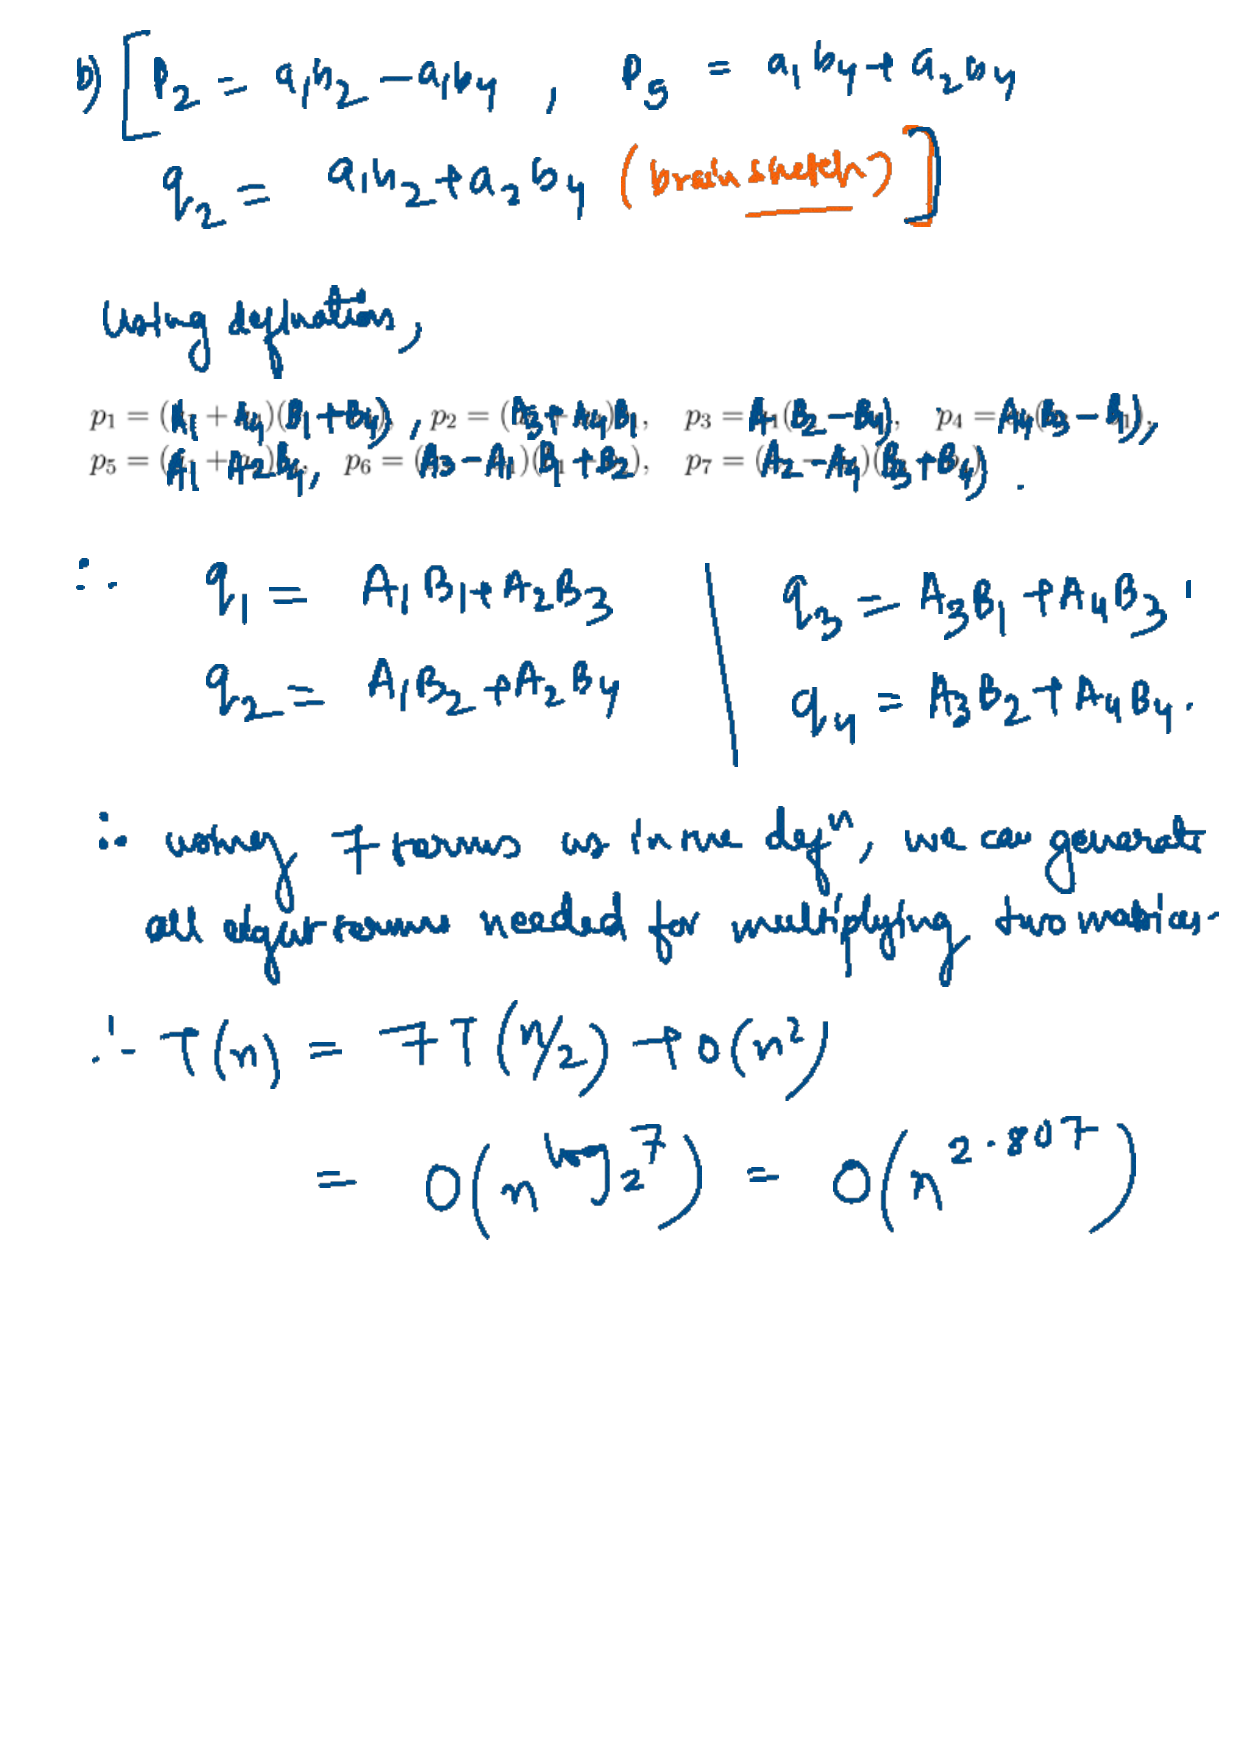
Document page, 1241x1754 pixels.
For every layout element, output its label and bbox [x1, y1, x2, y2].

picture [218, 77, 247, 96]
picture [380, 61, 556, 114]
picture [912, 48, 1015, 101]
picture [621, 125, 941, 227]
picture [206, 562, 247, 625]
picture [705, 563, 738, 767]
picture [77, 55, 101, 114]
picture [921, 572, 1167, 640]
picture [363, 564, 613, 626]
picture [173, 85, 200, 111]
picture [317, 1171, 357, 1188]
picture [783, 575, 900, 641]
picture [644, 79, 668, 110]
picture [79, 558, 89, 569]
picture [879, 703, 903, 712]
picture [309, 1042, 342, 1059]
picture [379, 1000, 828, 1101]
picture [103, 285, 422, 379]
picture [426, 1124, 702, 1240]
picture [747, 1167, 779, 1182]
picture [930, 672, 1193, 734]
picture [792, 687, 855, 745]
picture [108, 582, 117, 589]
picture [92, 1015, 280, 1089]
picture [76, 585, 85, 590]
picture [768, 40, 893, 96]
picture [163, 166, 270, 229]
picture [122, 30, 168, 141]
picture [99, 806, 1219, 987]
picture [622, 54, 641, 90]
picture [276, 58, 369, 109]
picture [833, 1116, 1136, 1234]
picture [269, 587, 307, 604]
picture [368, 658, 619, 719]
picture [708, 61, 731, 75]
picture [206, 664, 325, 722]
picture [1186, 580, 1191, 598]
picture [878, 693, 900, 699]
picture [75, 387, 1166, 501]
picture [328, 157, 584, 220]
